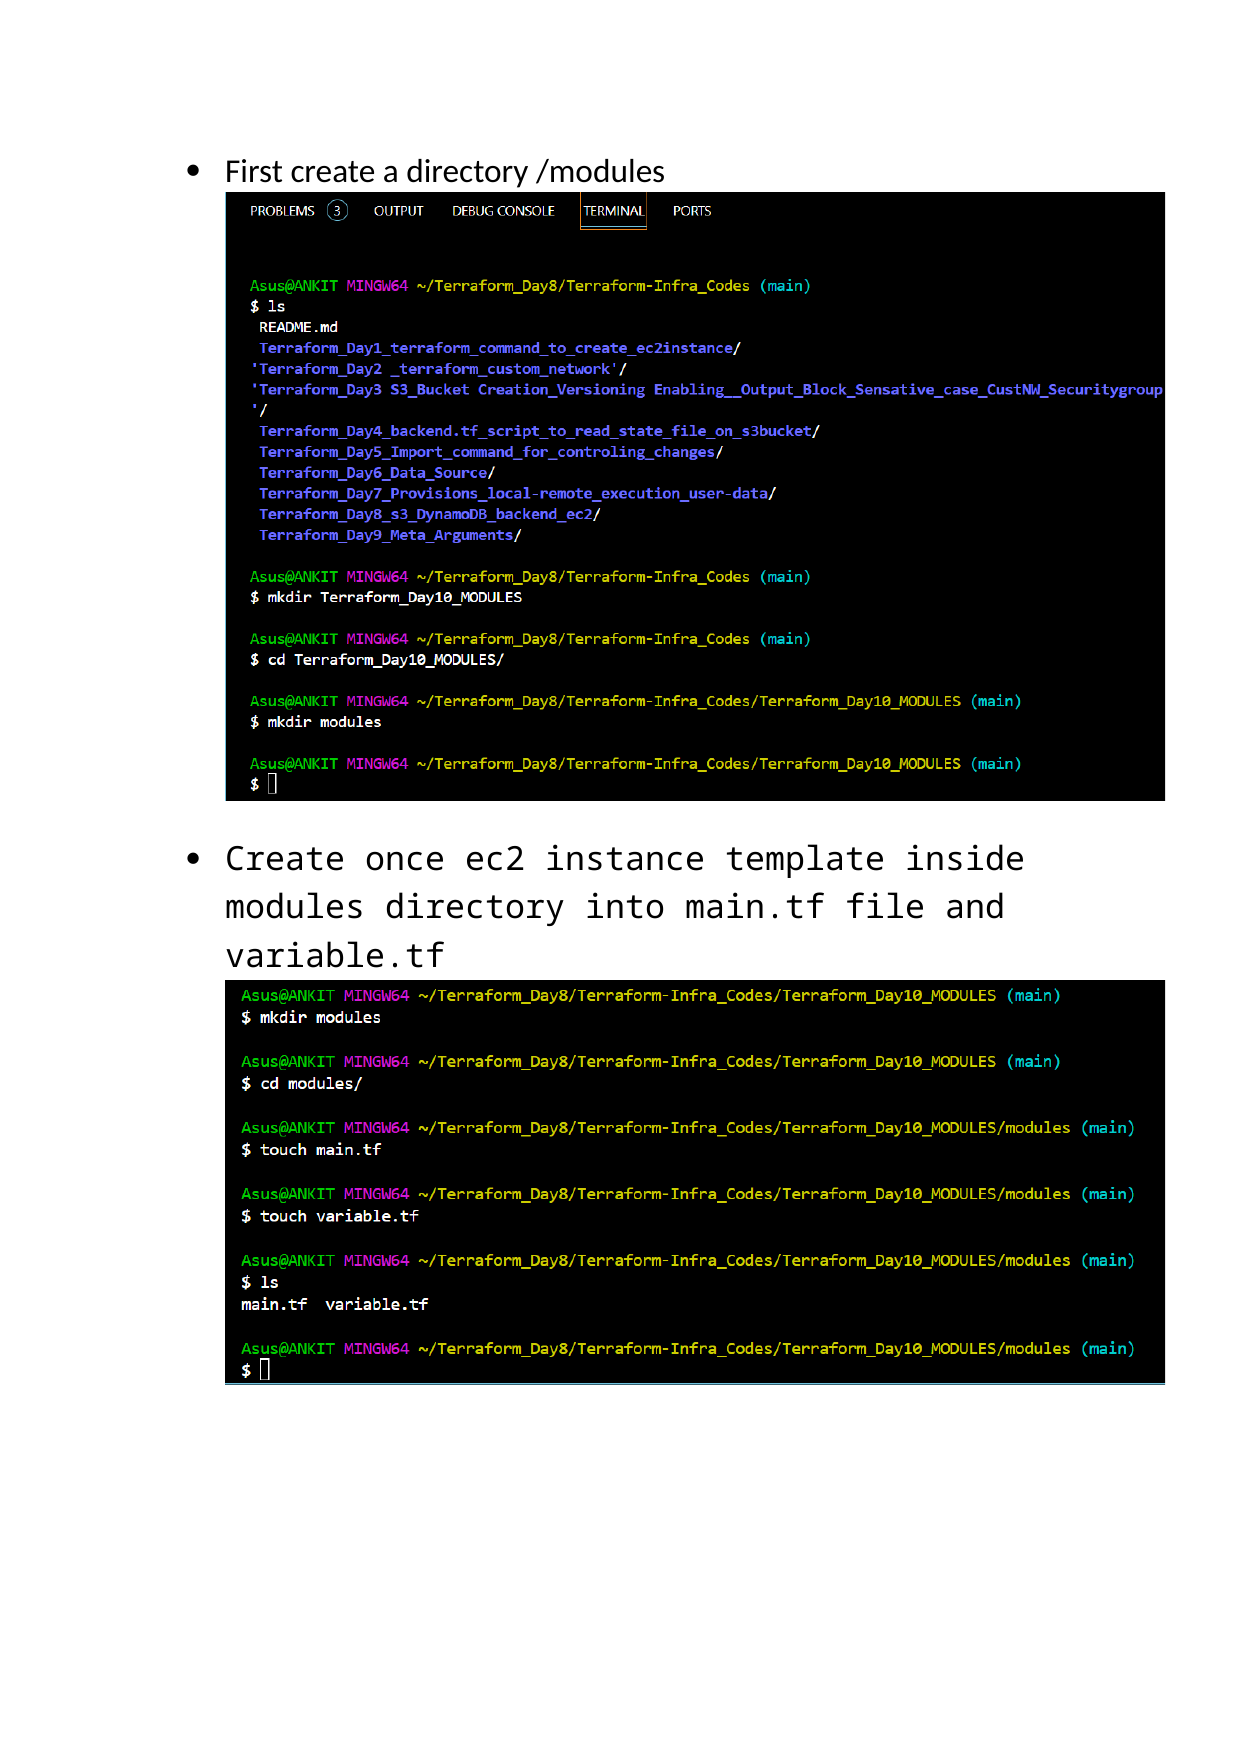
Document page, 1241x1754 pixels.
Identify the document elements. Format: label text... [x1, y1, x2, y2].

picture [225, 980, 1166, 1385]
picture [225, 192, 1166, 801]
